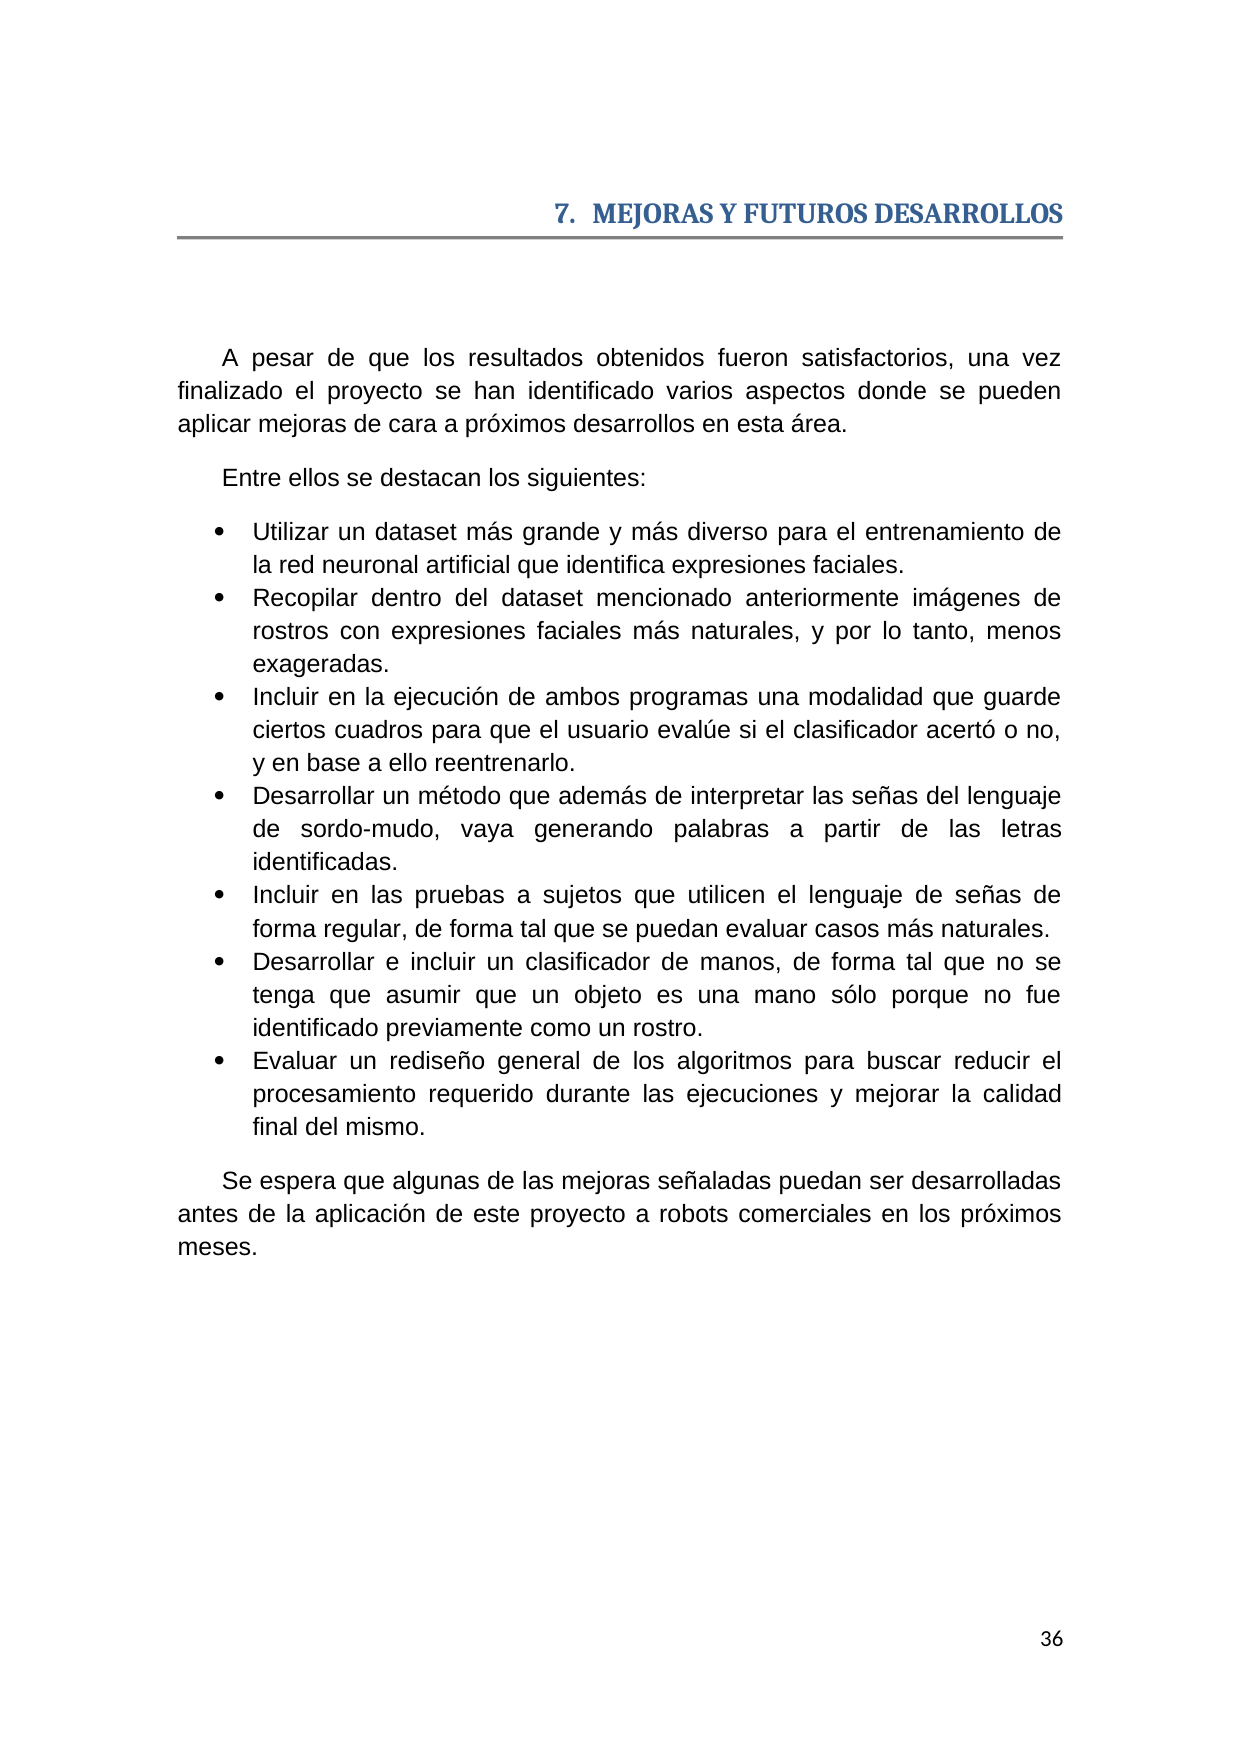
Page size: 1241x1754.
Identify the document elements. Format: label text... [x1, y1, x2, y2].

subtitle MEJORAS Y FUTUROS DESARROLLOS [177, 198, 1063, 231]
list Desarrollar un método que además de interpretar las señas del lenguaje de sordo-mudo, vaya generando palabras a partir de las letras identificadas. [215, 781, 1063, 876]
list Evaluar un rediseño general de los algoritmos para buscar reducir el procesamiento requerido durante las ejecuciones y mejorar la calidad final del mismo. [215, 1046, 1063, 1141]
list Incluir en la ejecución de ambos programas una modalidad que guarde ciertos cuadros para que el usuario evalúe si el clasificador acertó o no, y en base a ello reentrenarlo. [215, 682, 1063, 777]
list Utilizar un dataset más grande y más diverso para el entrenamiento de la red neuronal artificial que identifica expresiones faciales. [215, 517, 1063, 579]
text Se espera que algunas de las mejoras señaladas puedan ser desarrolladas antes de la aplicación de este proyecto a robots comerciales en los próximos meses. [177, 1166, 1063, 1261]
text A pesar de que los resultados obtenidos fueron satisfactorios, una vez finalizado el proyecto se han identificado varios aspectos donde se pueden aplicar mejoras de cara a próximos desarrollos en esta área. [177, 343, 1063, 438]
list Recopilar dentro del dataset mencionado anteriormente imágenes de rostros con expresiones faciales más naturales, y por lo tanto, menos exageradas. [215, 583, 1063, 678]
list Desarrollar e incluir un clasificador de manos, de forma tal que no se tenga que asumir que un objeto es una mano sólo porque no fue identificado previamente como un rostro. [215, 947, 1063, 1041]
list Incluir en las pruebas a sujetos que utilicen el lenguaje de señas de forma regular, de forma tal que se puedan evaluar casos más naturales. [215, 880, 1063, 942]
text Entre ellos se destacan los siguientes: [177, 463, 1063, 492]
